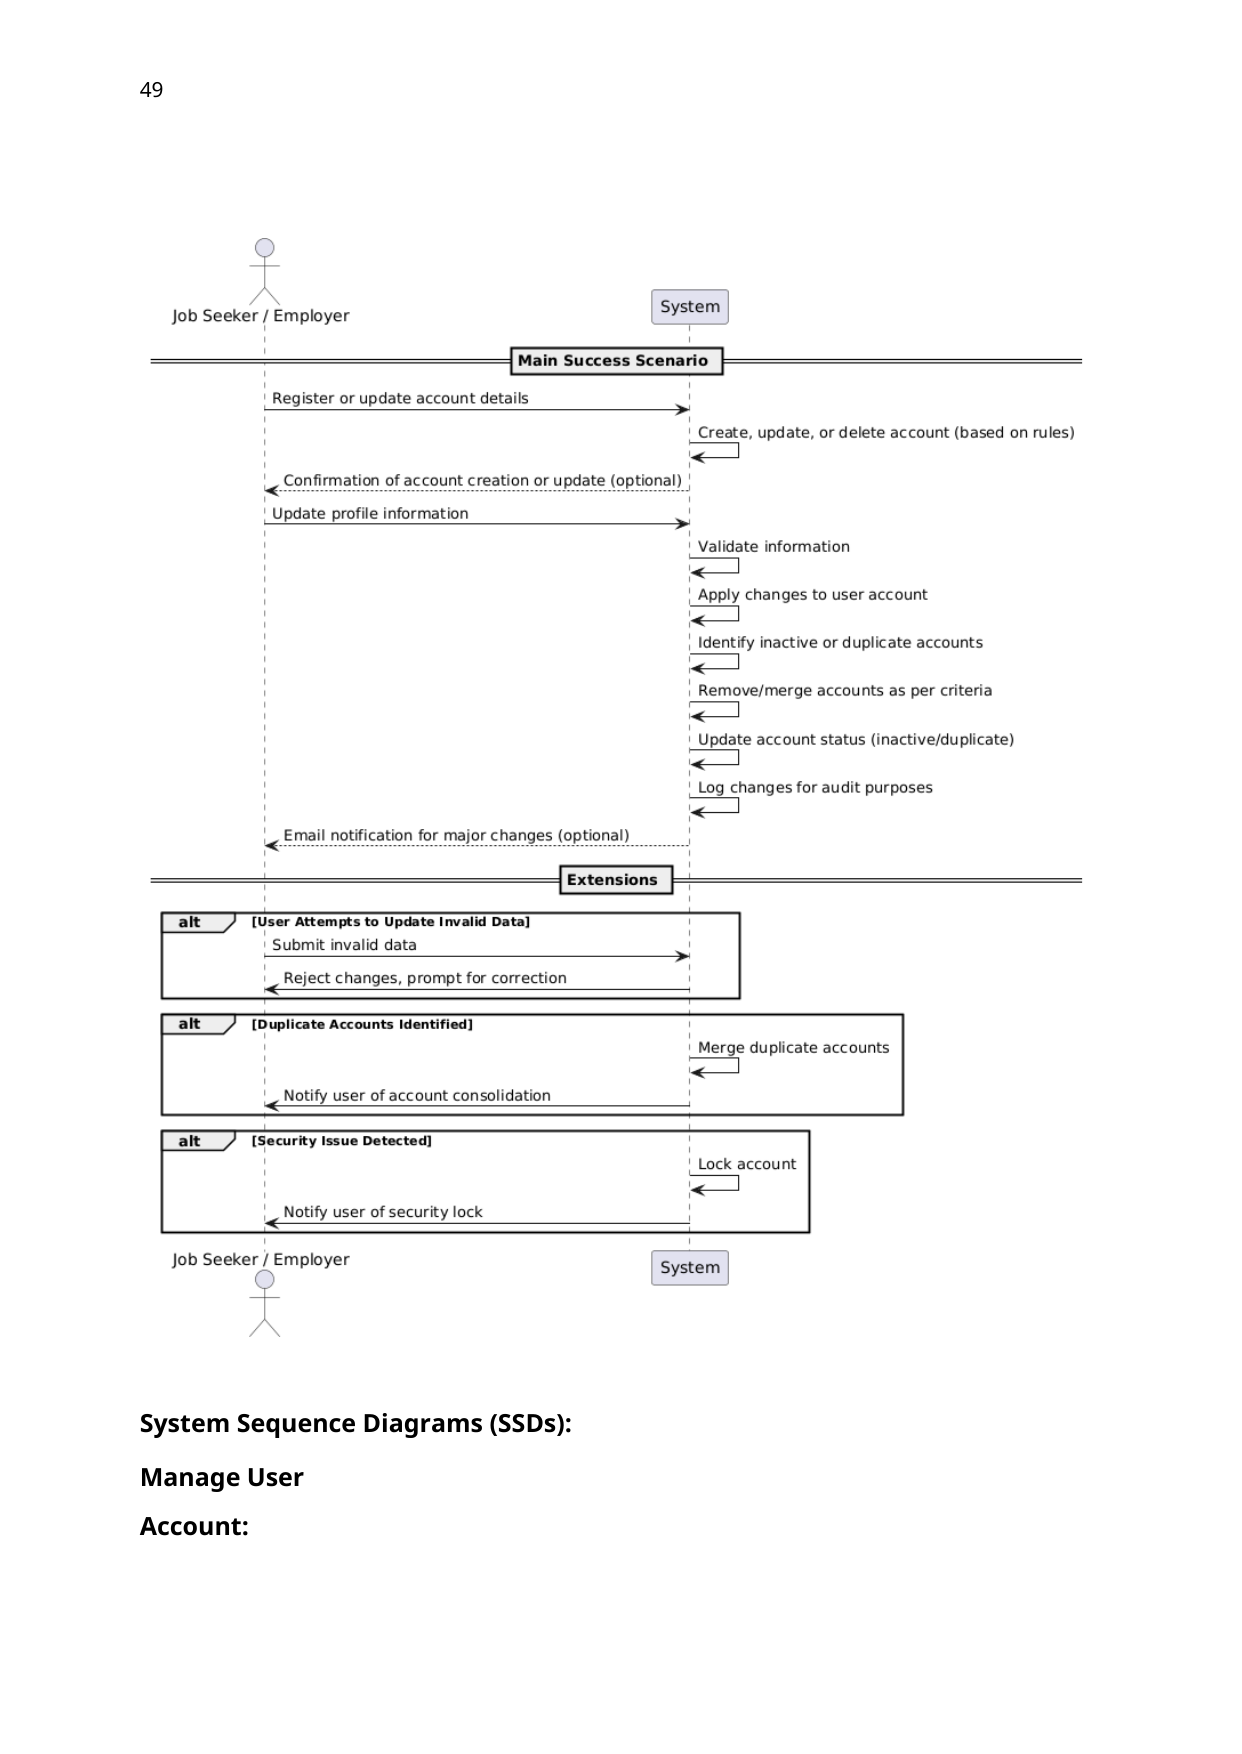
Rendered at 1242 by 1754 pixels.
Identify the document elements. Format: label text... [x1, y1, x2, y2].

picture [150, 238, 1083, 1337]
text System Sequence Diagrams (SSDs): [139, 1406, 1175, 1440]
text Account: [139, 1509, 1175, 1543]
text Manage User [139, 1459, 1175, 1493]
